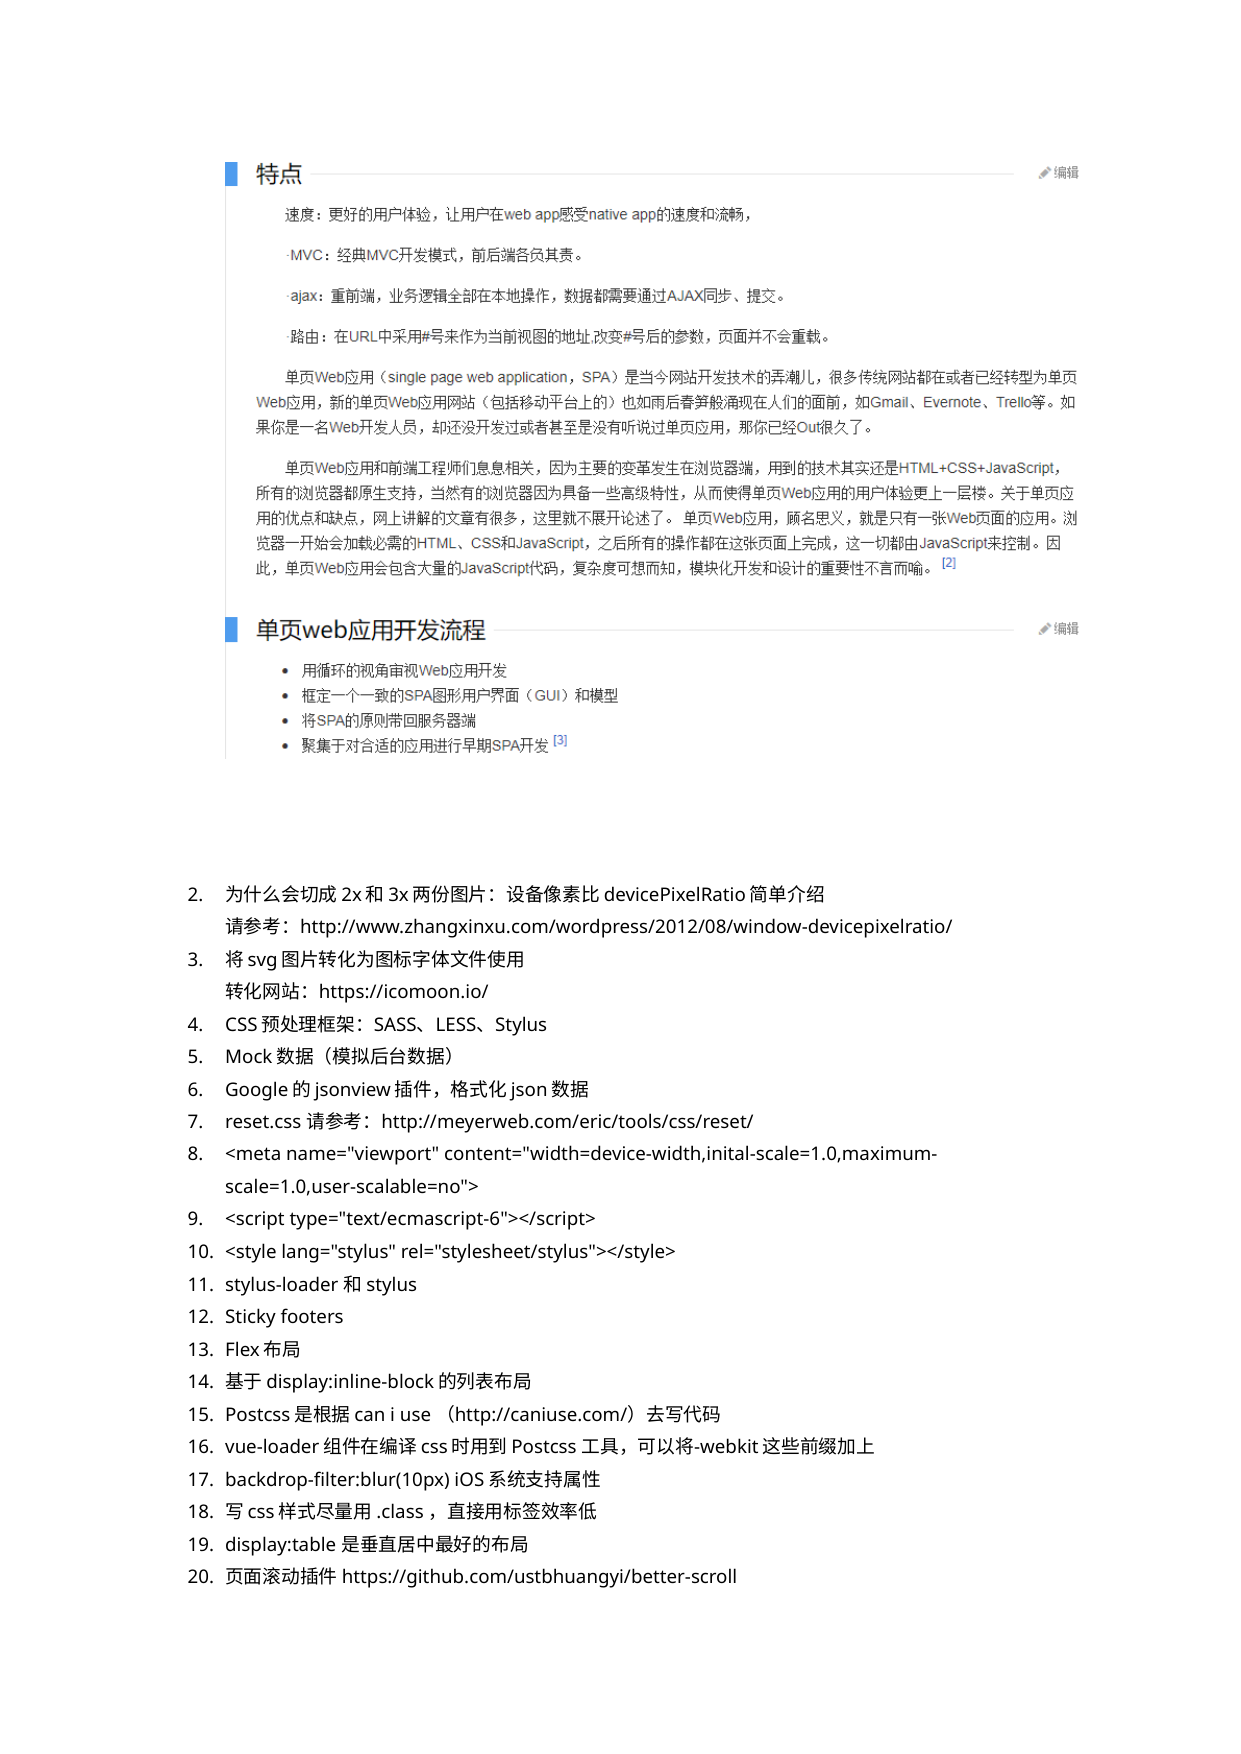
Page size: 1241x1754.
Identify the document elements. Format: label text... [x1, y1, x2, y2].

list reset.css 请参考：http://meyerweb.com/eric/tools/css/reset/ [187, 1104, 1053, 1137]
list 写css样式尽量用 .class ，直接用标签效率低 [187, 1494, 1053, 1527]
picture [225, 162, 1091, 759]
list CSS预处理框架：SASS、LESS、Stylus [187, 1007, 1053, 1039]
list 为什么会切成2x和3x两份图片：设备像素比devicePixelRatio简单介绍 [187, 877, 1053, 909]
list stylus-loader 和 stylus [187, 1267, 1053, 1299]
list 基于display:inline-block的列表布局 [187, 1364, 1053, 1397]
list display:table 是垂直居中最好的布局 [187, 1527, 1053, 1559]
list <meta name="viewport" content="width=device-width,inital-scale=1.0,maximum-scale=1.0,user-scalable=no"> [187, 1137, 1053, 1202]
list backdrop-filter:blur(10px) iOS系统支持属性 [187, 1462, 1053, 1494]
list Google的jsonview插件，格式化json数据 [187, 1072, 1053, 1104]
list Mock数据（模拟后台数据） [187, 1039, 1053, 1072]
list <style lang="stylus" rel="stylesheet/stylus"></style> [187, 1234, 1053, 1267]
list 转化网站：https://icomoon.io/ [225, 974, 1053, 1007]
list 页面滚动插件 https://github.com/ustbhuangyi/better-scroll [187, 1559, 1053, 1592]
list vue-loader组件在编译css时用到Postcss 工具，可以将-webkit这些前缀加上 [187, 1429, 1053, 1462]
list Postcss是根据can i use （http://caniuse.com/）去写代码 [187, 1397, 1053, 1429]
list <script type="text/ecmascript-6"></script> [187, 1202, 1053, 1234]
list 请参考：http://www.zhangxinxu.com/wordpress/2012/08/window-devicepixelratio/ [225, 909, 1053, 942]
list 将svg图片转化为图标字体文件使用 [187, 942, 1053, 974]
list Flex布局 [187, 1332, 1053, 1364]
list Sticky footers [187, 1299, 1053, 1332]
